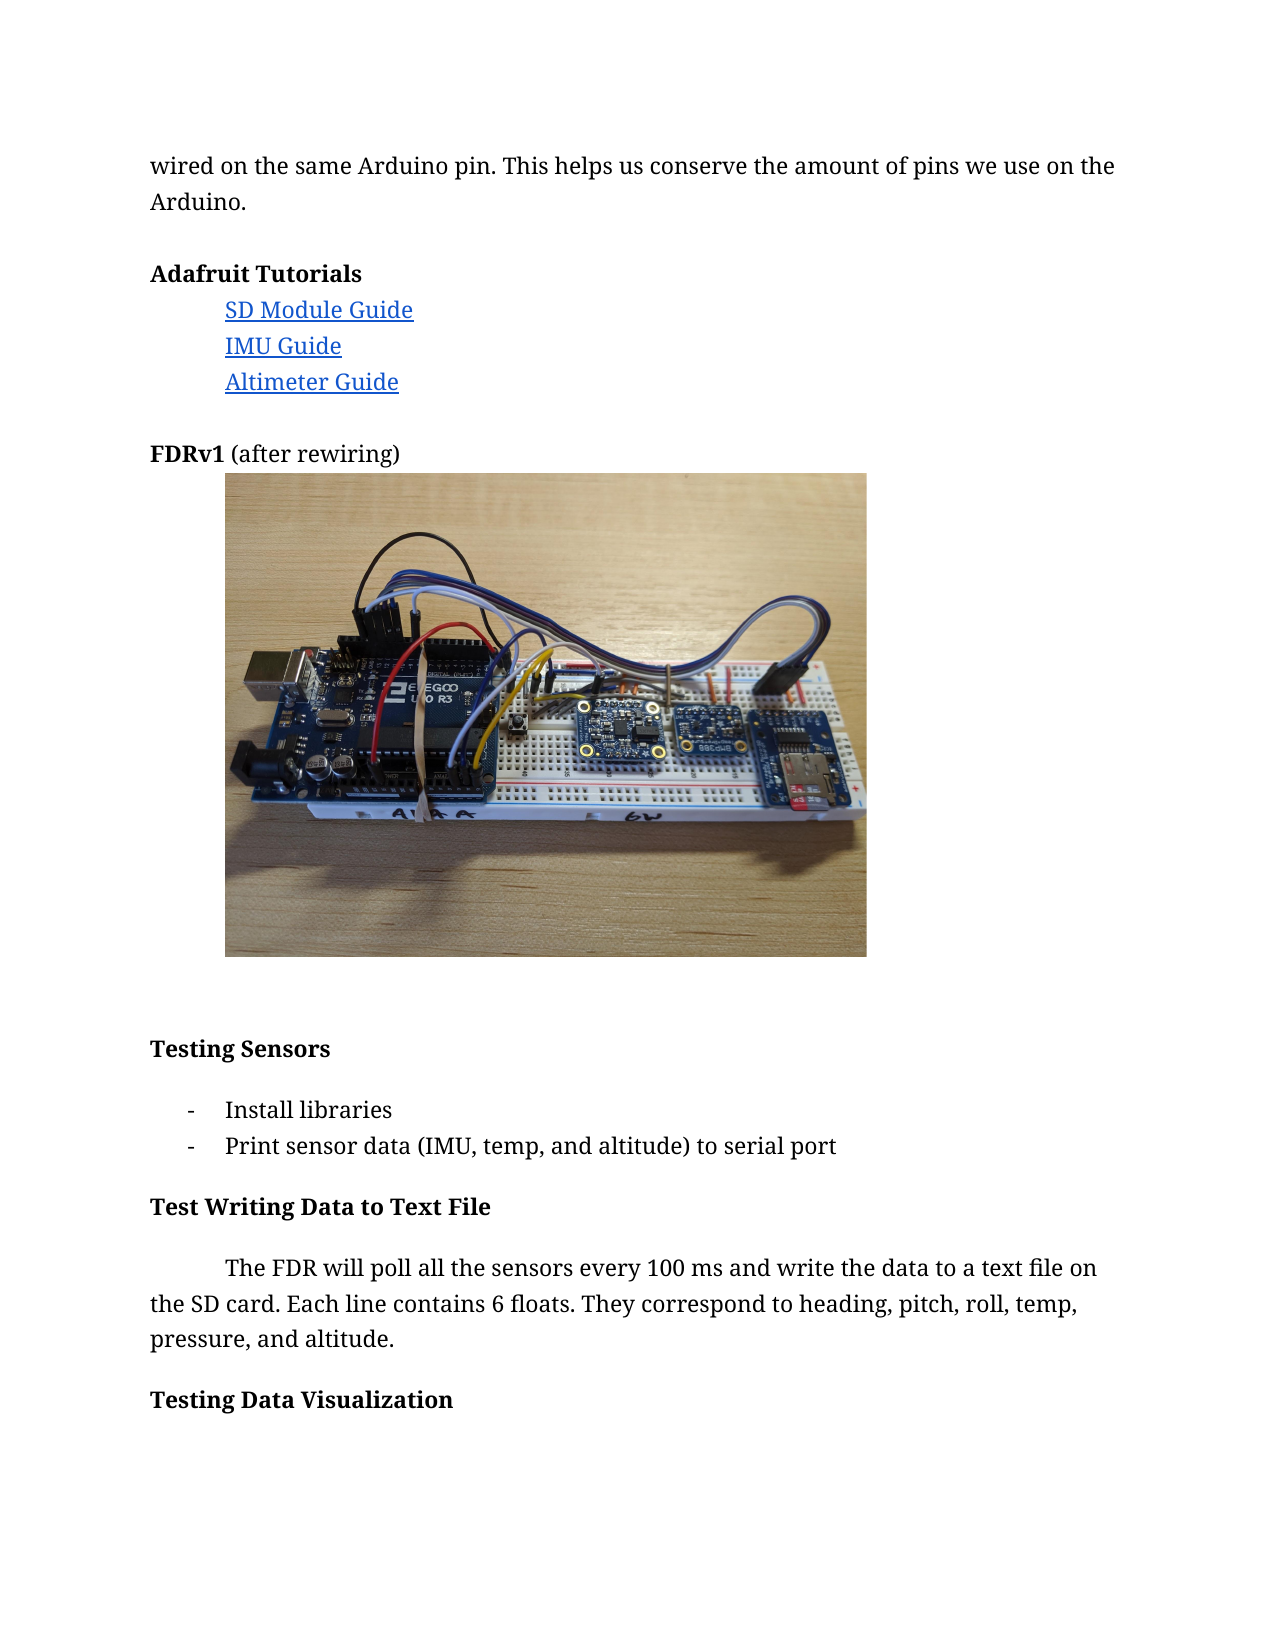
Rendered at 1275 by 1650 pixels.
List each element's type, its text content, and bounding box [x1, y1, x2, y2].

text FDRv1 (after rewiring) [150, 437, 1125, 469]
text The FDR will poll all the sensors every 100 ms and write the data to a text file on the SD card. Each line contains 6 floats. They correspond to heading, pitch, roll, temp, pressure, and altitude. [150, 1252, 1125, 1355]
text SD Module Guide [150, 294, 1125, 325]
text Testing Sensors [150, 1033, 1125, 1064]
text Testing Data Visualization [150, 1384, 1125, 1416]
text Altimeter Guide [150, 366, 1125, 397]
list Print sensor data (IMU, temp, and altitude) to serial port [187, 1130, 1125, 1161]
list Install libraries [187, 1094, 1125, 1125]
picture [225, 473, 867, 957]
text Test Writing Data to Text File [150, 1191, 1125, 1222]
text Adafruit Tutorials [150, 258, 1125, 289]
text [150, 150, 1125, 217]
text IMU Guide [150, 330, 1125, 361]
